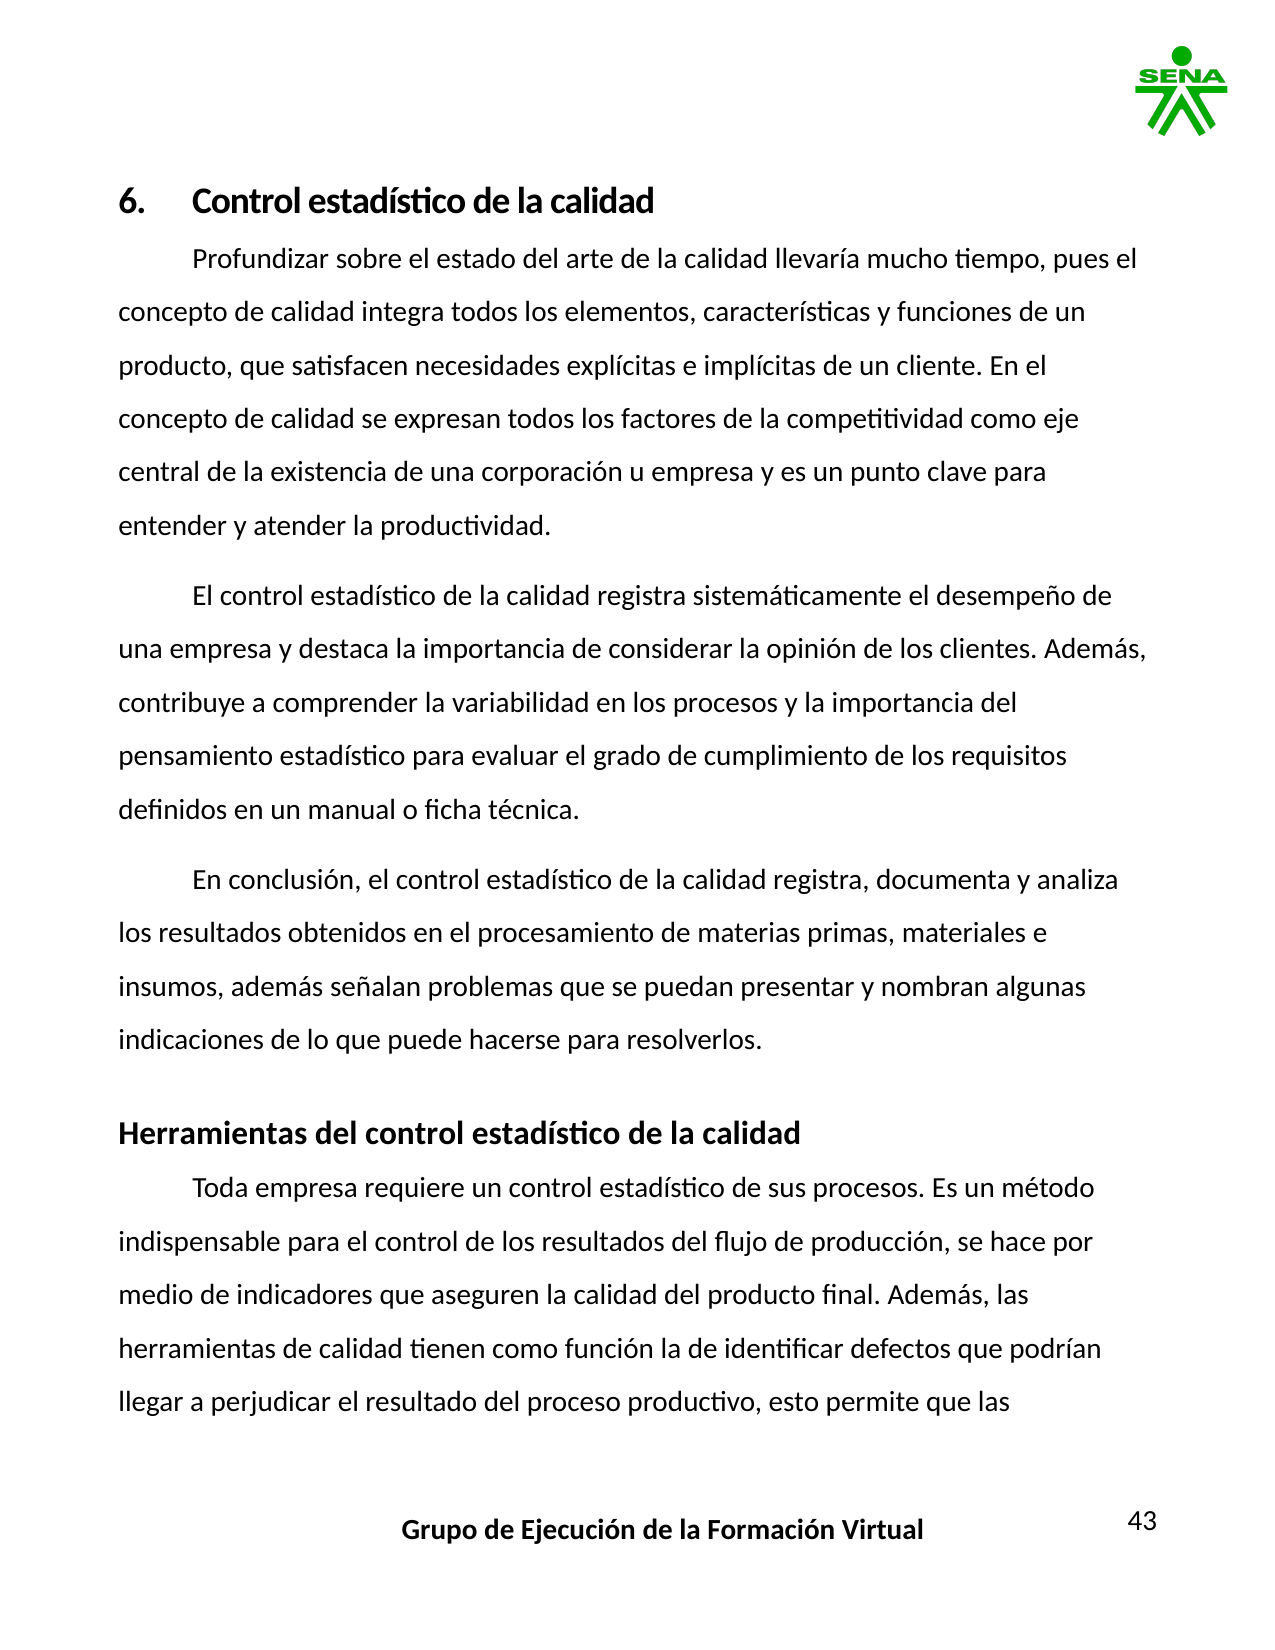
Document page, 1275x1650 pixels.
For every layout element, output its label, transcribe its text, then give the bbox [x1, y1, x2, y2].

text El control estadístico de la calidad registra sistemáticamente el desempeño de una empresa y destaca la importancia de considerar la opinión de los clientes. Además, contribuye a comprender la variabilidad en los procesos y la importancia del pensamiento estadístico para evaluar el grado de cumplimiento de los requisitos definidos en un manual o ficha técnica. [118, 577, 1157, 826]
text En conclusión, el control estadístico de la calidad registra, documenta y analiza los resultados obtenidos en el procesamiento de materias primas, materiales e insumos, además señalan problemas que se puedan presentar y nombran algunas indicaciones de lo que puede hacerse para resolverlos. [118, 861, 1157, 1057]
picture [1135, 46, 1228, 136]
subtitle Herramientas del control estadístico de la calidad [118, 1112, 1157, 1153]
subtitle Control estadístico de la calidad [118, 177, 1157, 223]
text Profundizar sobre el estado del arte de la calidad llevaría mucho tiempo, pues el concepto de calidad integra todos los elementos, características y funciones de un producto, que satisfacen necesidades explícitas e implícitas de un cliente. En el concepto de calidad se expresan todos los factores de la competitividad como eje central de la existencia de una corporación u empresa y es un punto clave para entender y atender la productividad. [118, 240, 1157, 542]
